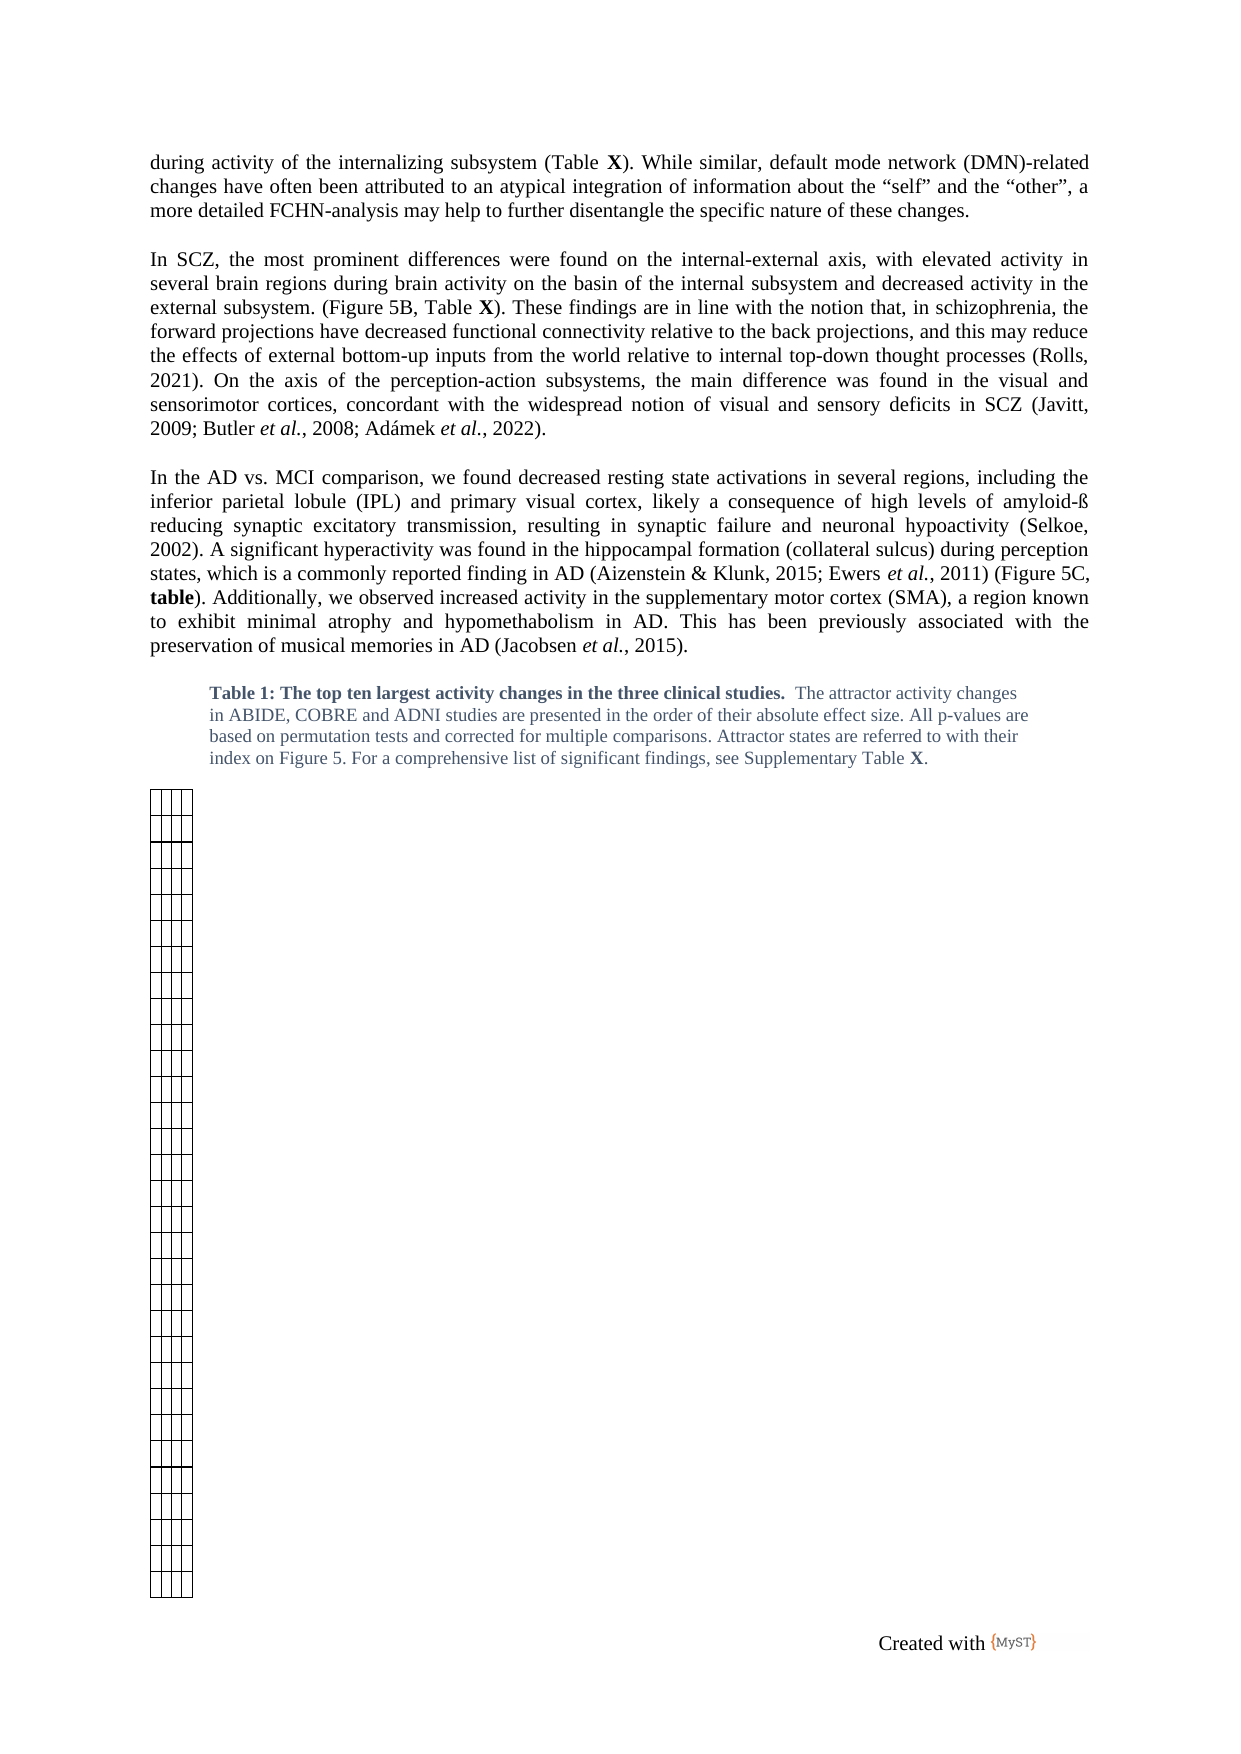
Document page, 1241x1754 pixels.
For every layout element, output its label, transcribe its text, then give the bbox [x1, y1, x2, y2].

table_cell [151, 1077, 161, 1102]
table_cell [162, 1389, 171, 1414]
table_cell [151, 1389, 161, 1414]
table_cell [182, 1103, 192, 1128]
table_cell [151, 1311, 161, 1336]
table_cell [172, 1103, 181, 1128]
text Table 1: The top ten largest activity changes in the three clinical studies. The attractor activity changes in ABIDE, COBRE and ADNI studies are presented in the order of their absolute effect size. All p-values are based on permutation tests and corrected for multiple comparisons. Attractor states are referred to with their index on Figure 5. For a comprehensive list of significant findings, see Supplementary Table X. [209, 682, 1036, 768]
table_cell [182, 1389, 192, 1414]
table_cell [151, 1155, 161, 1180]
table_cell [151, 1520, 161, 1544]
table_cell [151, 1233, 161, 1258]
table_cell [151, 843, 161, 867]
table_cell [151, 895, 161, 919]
table_cell [162, 1103, 171, 1128]
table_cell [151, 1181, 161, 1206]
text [150, 150, 1090, 222]
table_cell [182, 816, 192, 841]
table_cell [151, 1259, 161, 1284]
text In SCZ, the most prominent differences were found on the internal-external axis, with elevated activity in several brain regions during brain activity on the basin of the internal subsystem and decreased activity in the external subsystem. (Figure 5B, Table X). These findings are in line with the notion that, in schizophrenia, the forward projections have decreased functional connectivity relative to the back projections, and this may reduce the effects of external bottom-up inputs from the world relative to internal top-down thought processes (Rolls, 2021). On the axis of the perception-action subsystems, the main difference was found in the visual and sensorimotor cortices, concordant with the widespread notion of visual and sensory deficits in SCZ (Javitt, 2009; Butler et al., 2008; Adámek et al., 2022). [150, 247, 1090, 440]
text In the AD vs. MCI comparison, we found decreased resting state activations in several regions, including the inferior parietal lobule (IPL) and primary visual cortex, likely a consequence of high levels of amyloid-ß reducing synaptic excitatory transmission, resulting in synaptic failure and neuronal hypoactivity (Selkoe, 2002). A significant hyperactivity was found in the hippocampal formation (collateral sulcus) during perception states, which is a commonly reported finding in AD (Aizenstein & Klunk, 2015; Ewers et al., 2011) (Figure 5C, table). Additionally, we observed increased activity in the supplementary motor cortex (SMA), a region known to exhibit minimal atrophy and hypomethabolism in AD. This has been previously associated with the preservation of musical memories in AD (Jacobsen et al., 2015). [150, 465, 1090, 657]
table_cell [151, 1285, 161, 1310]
table_cell [172, 816, 181, 841]
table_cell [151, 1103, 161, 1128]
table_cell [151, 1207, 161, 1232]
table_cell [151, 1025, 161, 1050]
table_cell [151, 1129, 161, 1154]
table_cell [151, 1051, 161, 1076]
table_cell [172, 1389, 181, 1414]
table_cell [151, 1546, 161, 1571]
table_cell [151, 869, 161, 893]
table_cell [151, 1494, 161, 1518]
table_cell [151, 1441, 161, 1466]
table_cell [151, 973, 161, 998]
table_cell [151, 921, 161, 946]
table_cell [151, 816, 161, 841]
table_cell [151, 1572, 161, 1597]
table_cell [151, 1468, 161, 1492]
picture [990, 1633, 1091, 1651]
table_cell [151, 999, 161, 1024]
table_cell [162, 816, 171, 841]
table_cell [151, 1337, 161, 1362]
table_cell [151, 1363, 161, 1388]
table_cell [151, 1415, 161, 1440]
